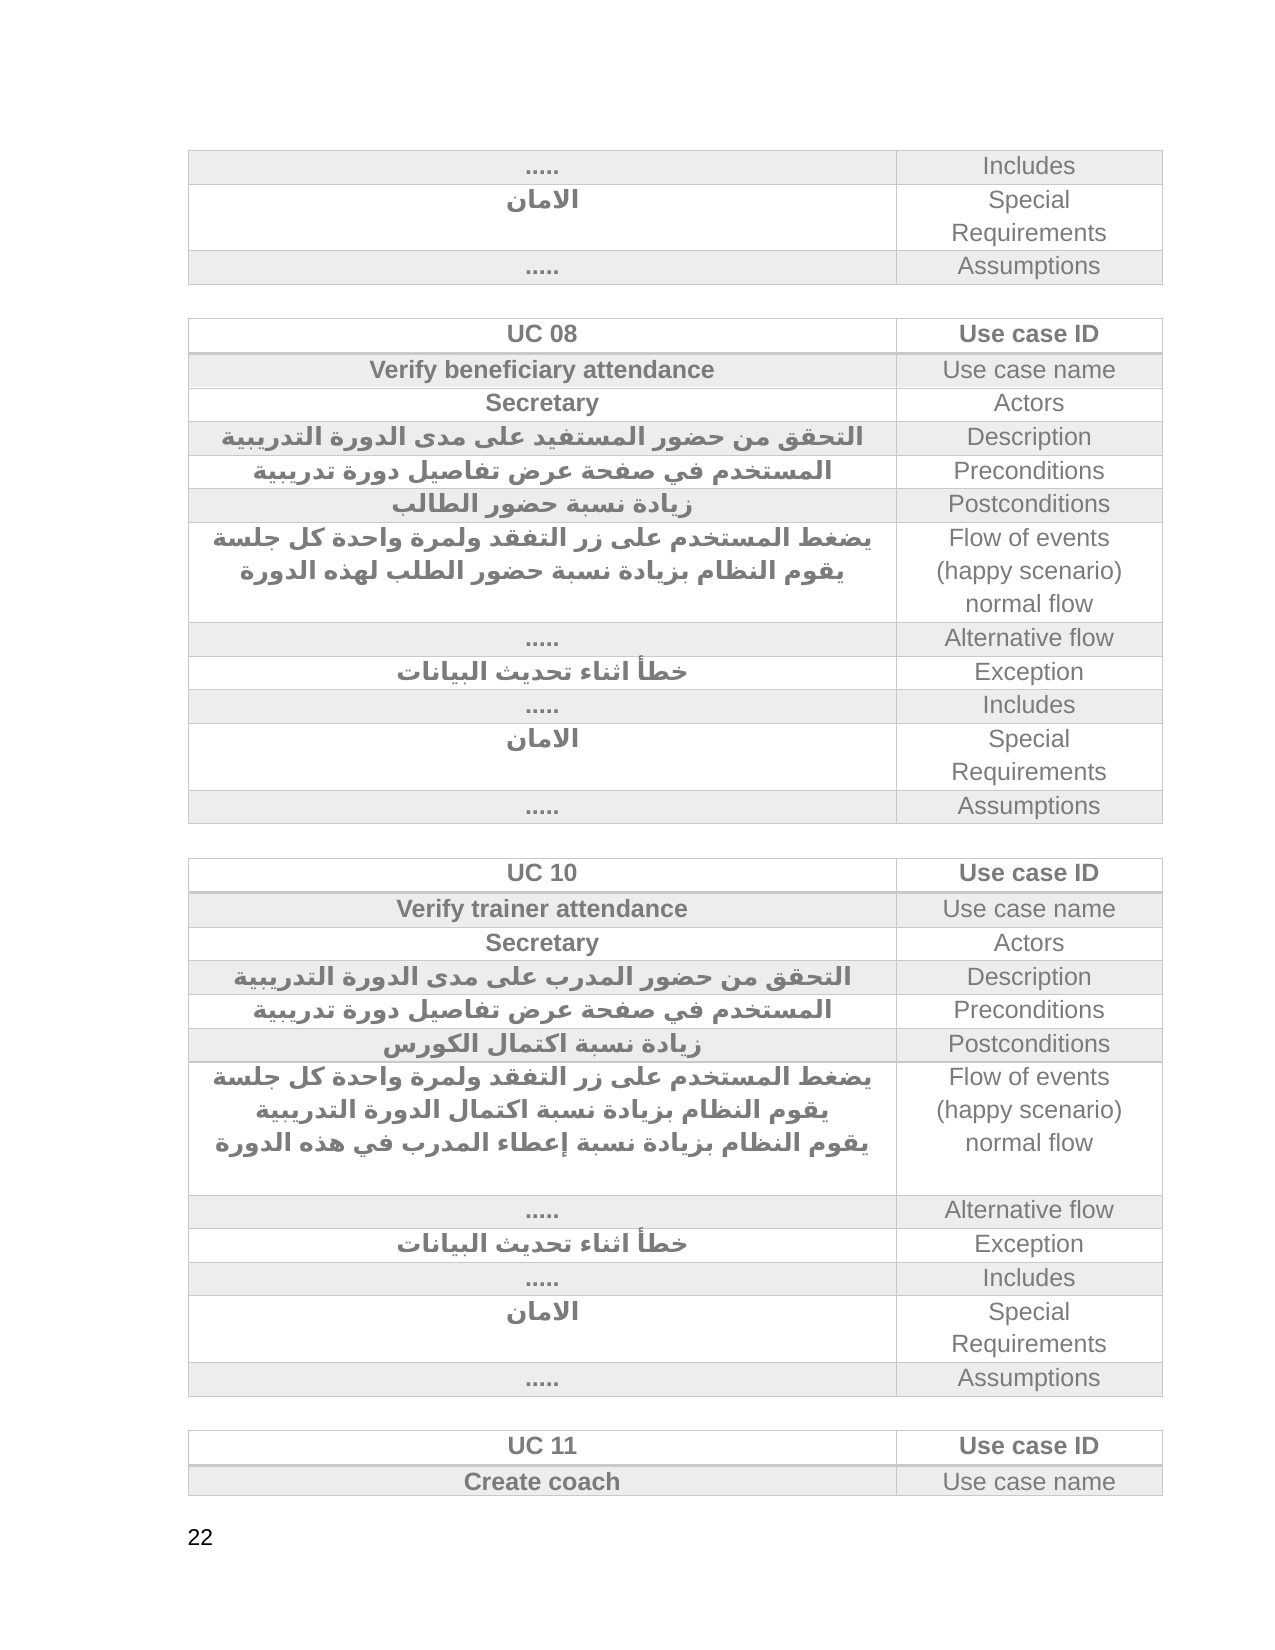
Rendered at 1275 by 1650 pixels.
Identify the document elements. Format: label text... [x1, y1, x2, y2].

table_cell ..... [189, 791, 896, 823]
table_cell المستخدم في صفحة عرض تفاصيل دورة تدريبية [189, 456, 896, 488]
table_cell خطأ اثناء تحديث البيانات [189, 657, 896, 689]
table_cell المستخدم في صفحة عرض تفاصيل دورة تدريبية [189, 995, 896, 1028]
table_cell زيادة نسبة اكتمال الكورس [189, 1029, 896, 1061]
table_cell Special Requirements [897, 724, 1162, 790]
table_cell ..... [189, 690, 896, 723]
table_cell خطأ اثناء تحديث البيانات [189, 1229, 896, 1262]
table_cell Exception [897, 1229, 1162, 1262]
table_header Use case ID [897, 859, 1162, 891]
table_cell Special Requirements [897, 185, 1162, 250]
table_cell Alternative flow [897, 623, 1162, 656]
table_cell Alternative flow [897, 1196, 1162, 1228]
table_cell Postconditions [897, 489, 1162, 522]
table_cell Includes [897, 1263, 1162, 1295]
table_cell Exception [897, 657, 1162, 689]
table_cell الامان [189, 724, 896, 790]
table_cell Verify beneficiary attendance [189, 355, 896, 387]
table_cell Includes [897, 690, 1162, 723]
table_cell Verify trainer attendance [189, 894, 896, 927]
table_header UC 11 [189, 1431, 896, 1463]
table_cell Use case name [897, 894, 1162, 927]
table_cell Actors [897, 928, 1162, 960]
table_header UC 10 [189, 859, 896, 891]
table_cell Preconditions [897, 456, 1162, 488]
table_cell Postconditions [897, 1029, 1162, 1061]
table_cell Actors [897, 389, 1162, 421]
table_cell الامان [189, 185, 896, 250]
table_cell Flow of events (happy scenario) normal flow [897, 523, 1162, 622]
table_cell التحقق من حضور المستفيد على مدى الدورة التدريبية [189, 422, 896, 455]
table_header UC 08 [189, 319, 896, 352]
table_cell Description [897, 422, 1162, 455]
table_cell Flow of events (happy scenario) normal flow [897, 1063, 1162, 1194]
table_header Use case ID [897, 319, 1162, 352]
table_header Use case ID [897, 1431, 1162, 1463]
table_cell ..... [189, 251, 896, 284]
table_cell ..... [189, 1263, 896, 1295]
table_cell Use case name [897, 1467, 1162, 1495]
table_cell زيادة نسبة حضور الطالب [189, 489, 896, 522]
table_cell يضغط المستخدم على زر التفقد ولمرة واحدة كل جلسة يقوم النظام بزيادة نسبة اكتمال الدورة التدريبية يقوم النظام بزيادة نسبة إعطاء المدرب في هذه الدورة [189, 1063, 896, 1194]
table_cell Assumptions [897, 1363, 1162, 1396]
table_cell Assumptions [897, 791, 1162, 823]
table_cell Assumptions [897, 251, 1162, 284]
table_cell التحقق من حضور المدرب على مدى الدورة التدريبية [189, 961, 896, 994]
table_cell الامان [189, 1296, 896, 1362]
table_cell Description [897, 961, 1162, 994]
table_cell Includes [897, 151, 1162, 184]
table_cell ..... [189, 1363, 896, 1396]
table_cell Special Requirements [897, 1296, 1162, 1362]
table_cell ..... [189, 151, 896, 184]
table_cell Create coach [189, 1467, 896, 1495]
table_cell Preconditions [897, 995, 1162, 1028]
table_cell Secretary [189, 928, 896, 960]
table_cell Use case name [897, 355, 1162, 387]
table_cell ..... [189, 1196, 896, 1228]
table_cell ..... [189, 623, 896, 656]
table_cell يضغط المستخدم على زر التفقد ولمرة واحدة كل جلسة يقوم النظام بزيادة نسبة حضور الطلب لهذه الدورة [189, 523, 896, 622]
table_cell Secretary [189, 389, 896, 421]
